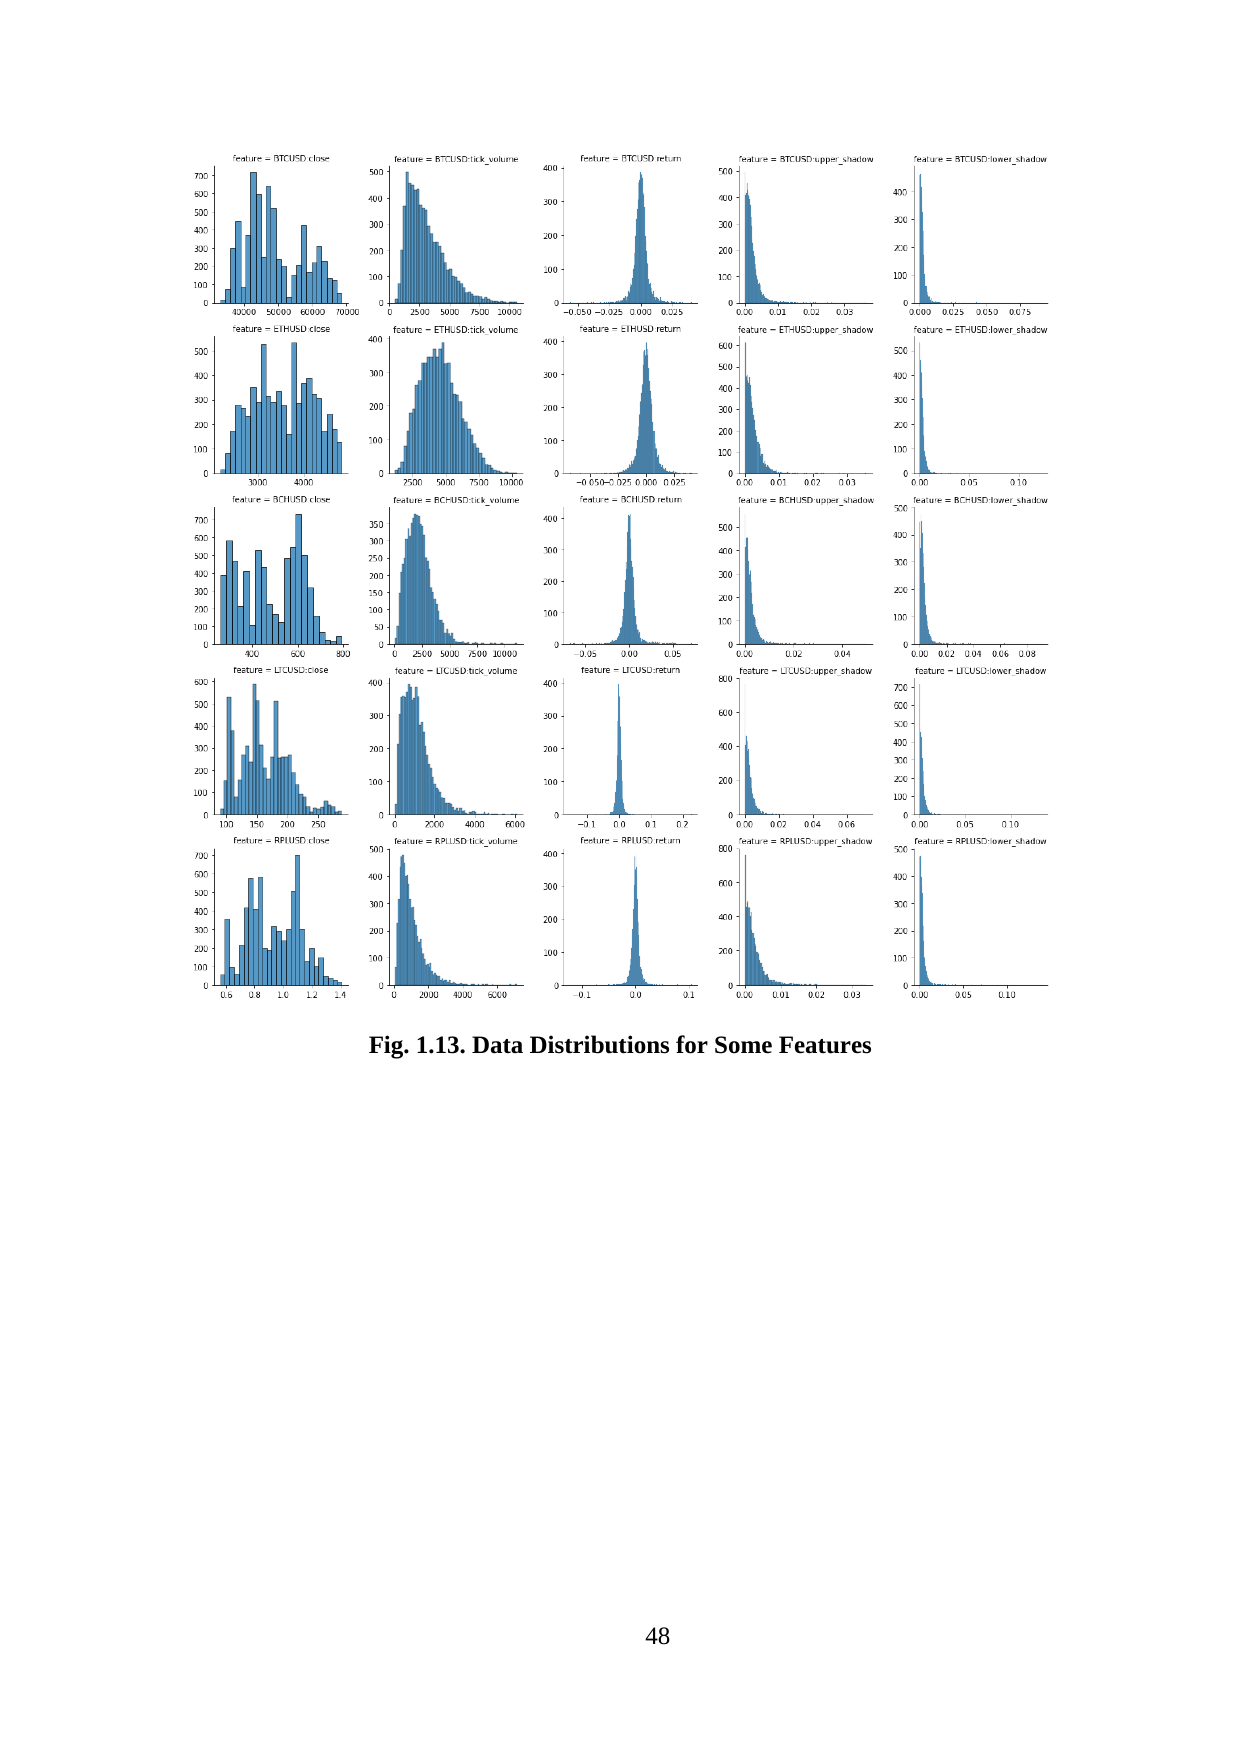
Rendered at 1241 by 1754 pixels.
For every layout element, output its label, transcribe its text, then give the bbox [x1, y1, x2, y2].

text Data Distributions for Some Features [187, 1030, 1053, 1059]
picture [187, 150, 1053, 1004]
